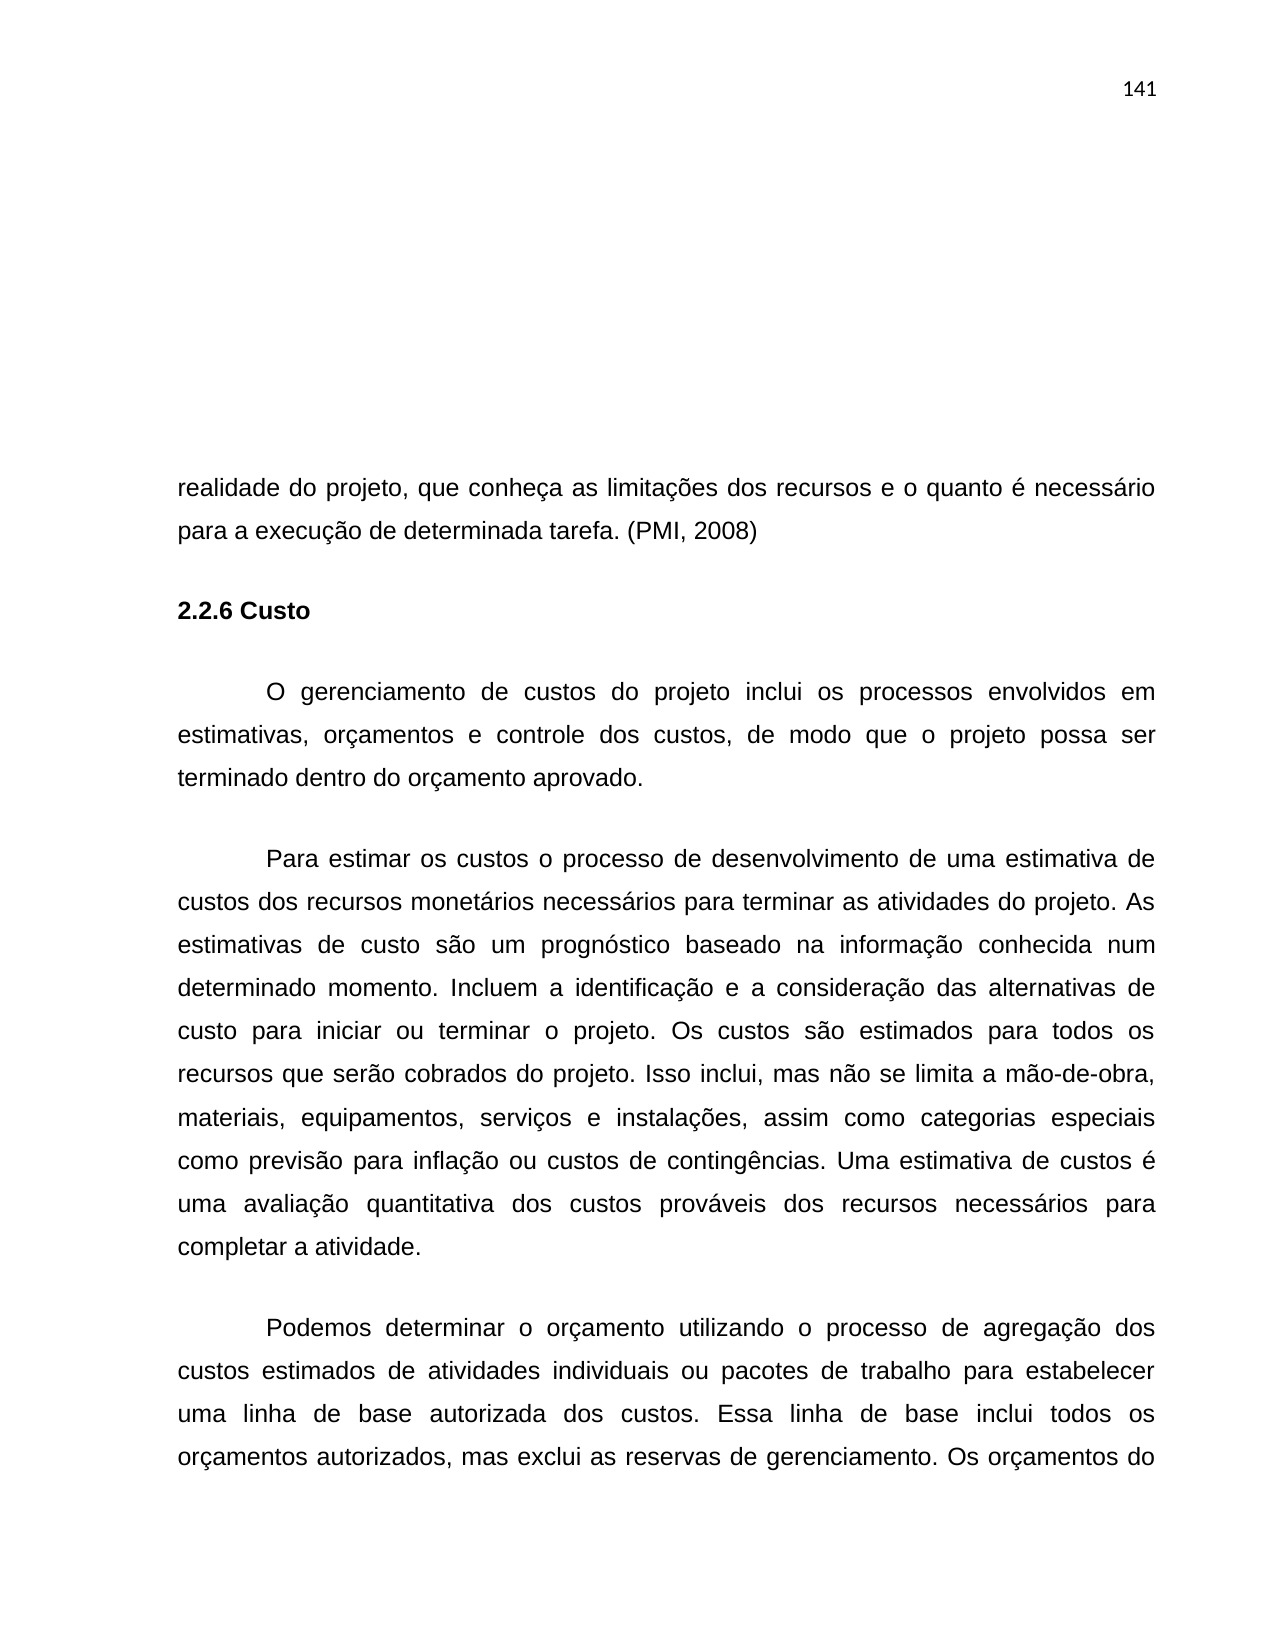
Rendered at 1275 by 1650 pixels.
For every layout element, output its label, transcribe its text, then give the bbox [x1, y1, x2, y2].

text 2.2.6 Custo [177, 596, 1157, 625]
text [177, 472, 1157, 544]
text Para estimar os custos o processo de desenvolvimento de uma estimativa de custos dos recursos monetários necessários para terminar as atividades do projeto. As estimativas de custo são um prognóstico baseado na informação conhecida num determinado momento. Incluem a identificação e a consideração das alternativas de custo para iniciar ou terminar o projeto. Os custos são estimados para todos os recursos que serão cobrados do projeto. Isso inclui, mas não se limita a mão-de-obra, materiais, equipamentos, serviços e instalações, assim como categorias especiais como previsão para inflação ou custos de contingências. Uma estimativa de custos é uma avaliação quantitativa dos custos prováveis dos recursos necessários para completar a atividade. [177, 844, 1157, 1261]
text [177, 1312, 1157, 1471]
text O gerenciamento de custos do projeto inclui os processos envolvidos em estimativas, orçamentos e controle dos custos, de modo que o projeto possa ser terminado dentro do orçamento aprovado. [177, 677, 1157, 792]
